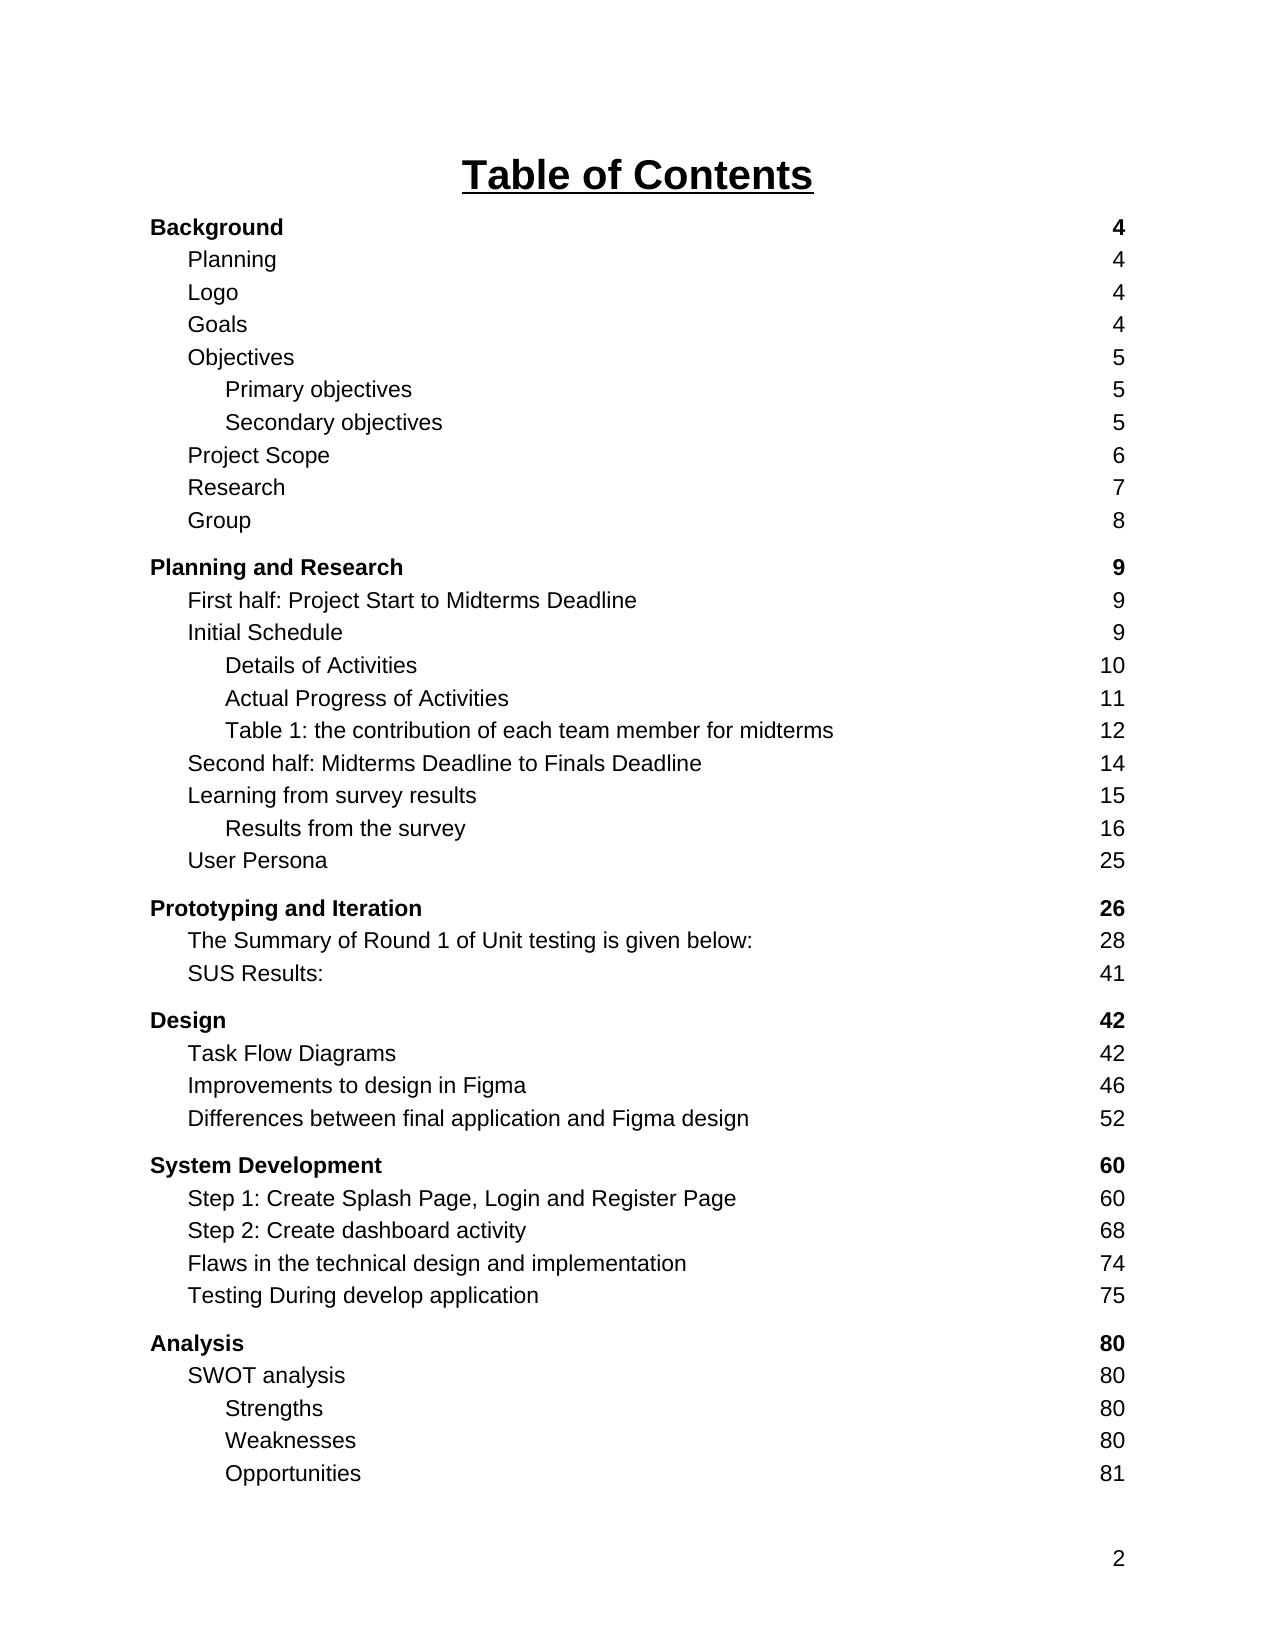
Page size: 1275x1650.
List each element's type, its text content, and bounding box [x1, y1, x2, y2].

text Table of Contents [150, 150, 1125, 198]
